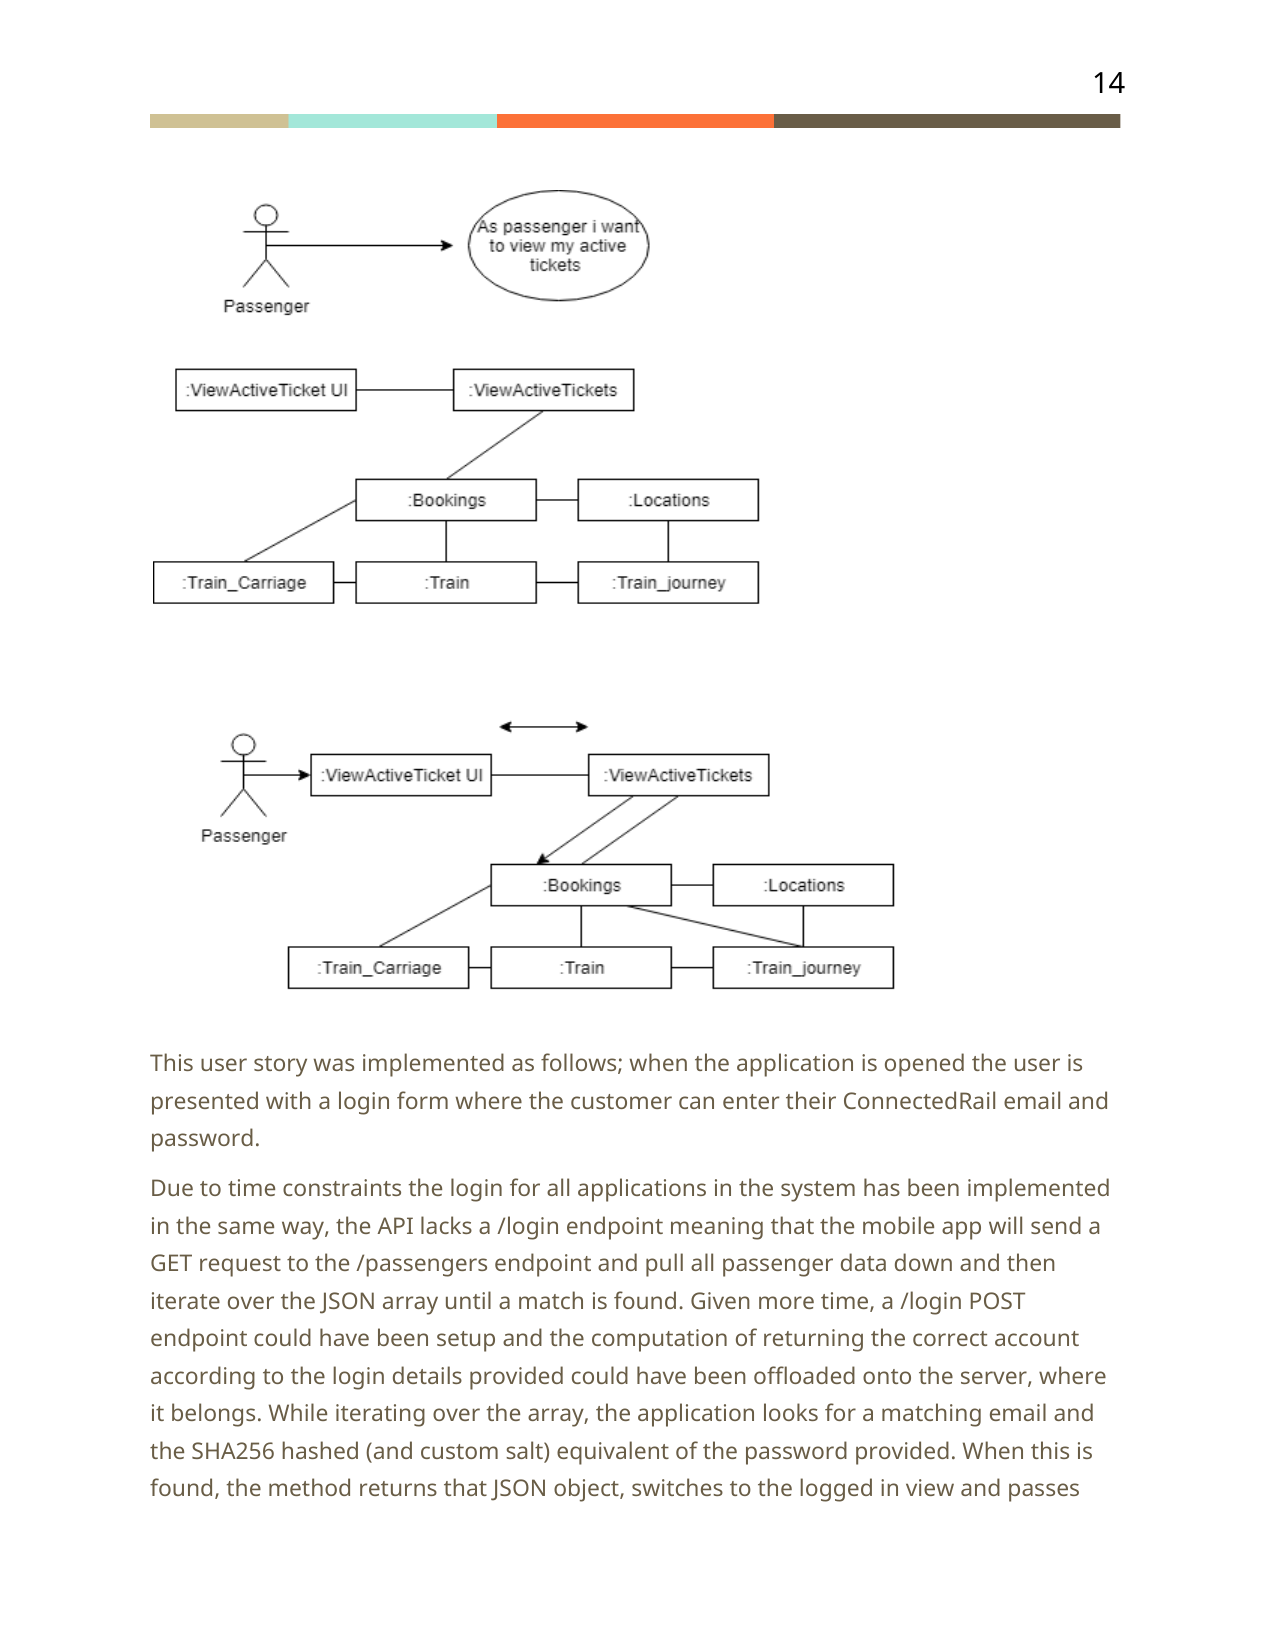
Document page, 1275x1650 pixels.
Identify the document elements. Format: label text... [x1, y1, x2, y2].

text This user story was implemented as follows; when the application is opened the user is presented with a login form where the customer can enter their ConnectedRail email and password. [150, 591, 1125, 1153]
picture [153, 190, 1085, 1023]
picture [150, 114, 1121, 128]
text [150, 1172, 1125, 1503]
